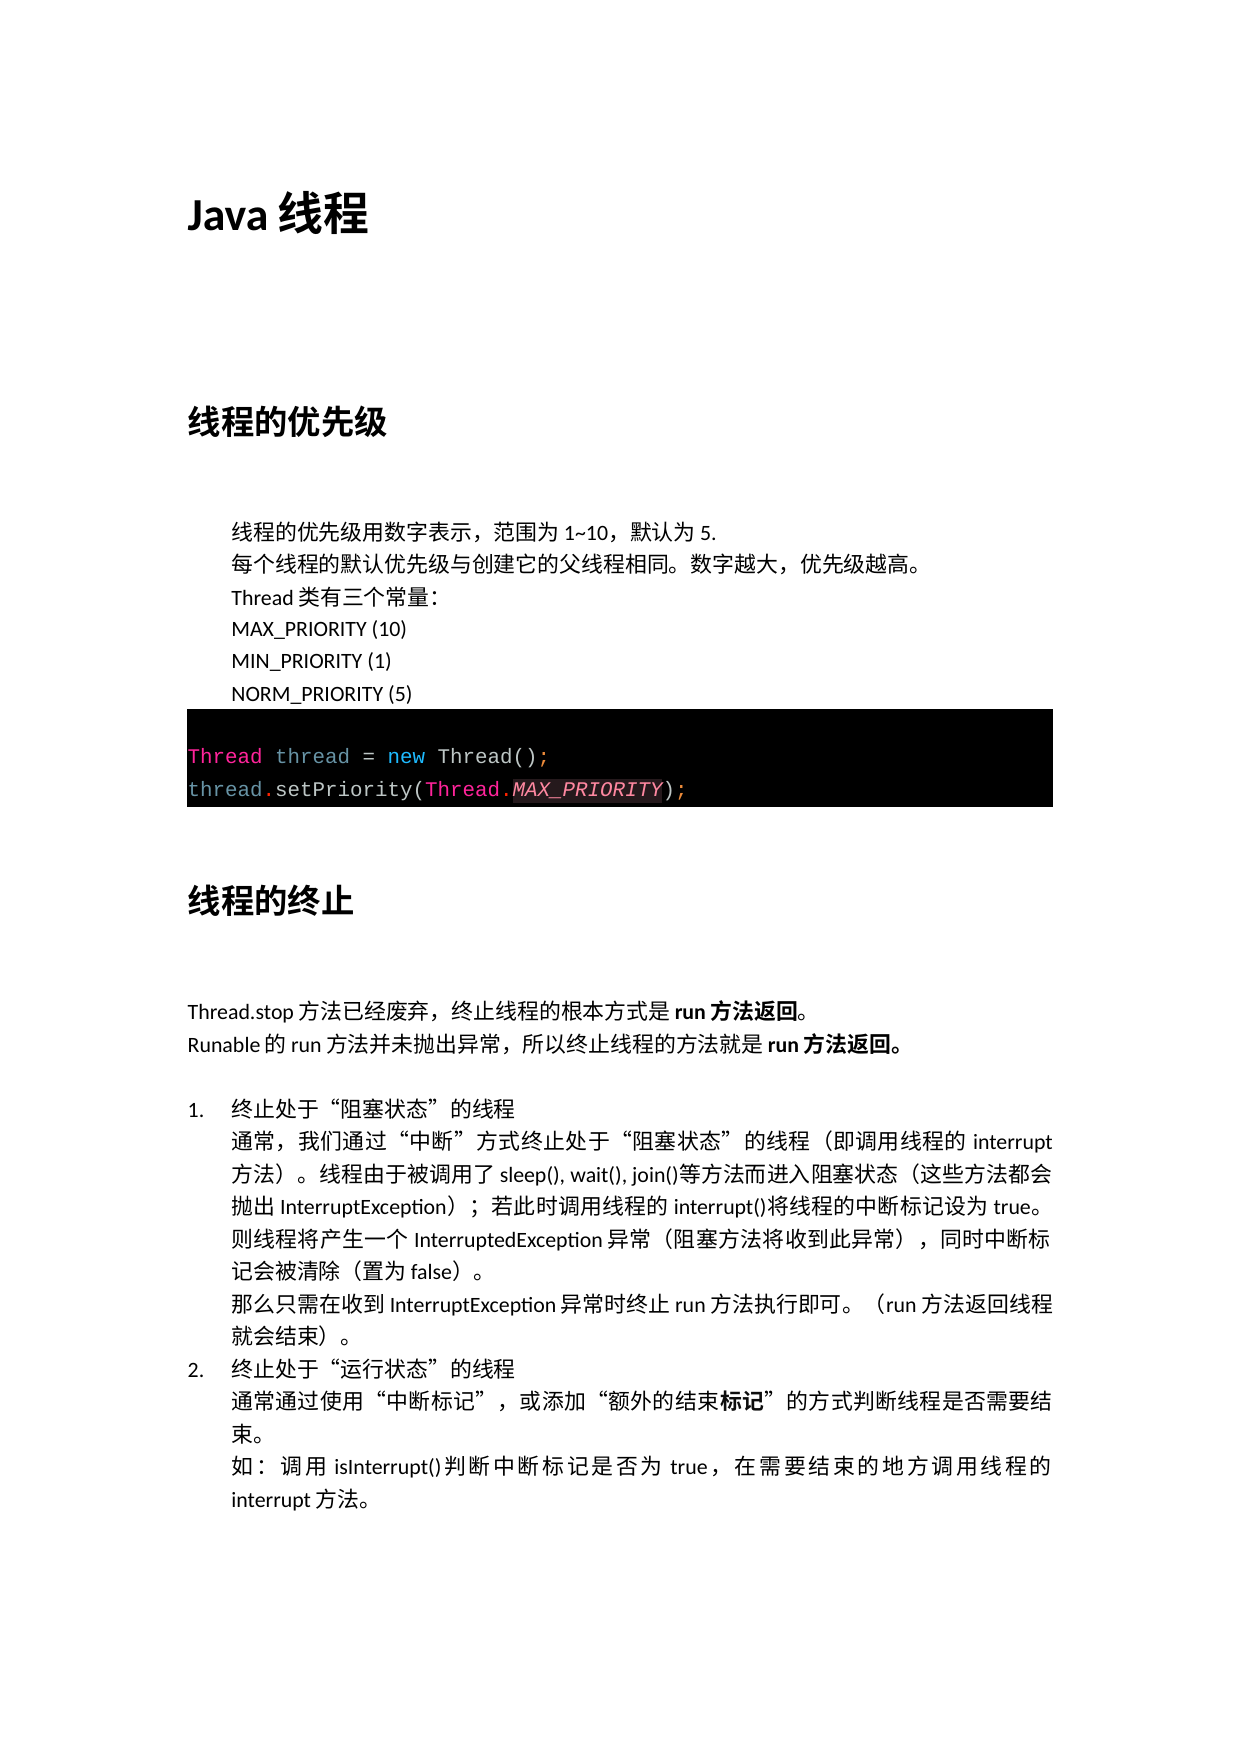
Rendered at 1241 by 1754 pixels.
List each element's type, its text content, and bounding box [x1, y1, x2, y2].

list 线程的优先级用数字表示，范围为1~10，默认为5. [231, 514, 1053, 547]
subtitle Java线程 [187, 162, 1053, 259]
list 终止处于“运行状态”的线程 [187, 1351, 1053, 1384]
list 每个线程的默认优先级与创建它的父线程相同。数字越大，优先级越高。 [231, 547, 1053, 579]
subtitle 线程的优先级 [187, 387, 1053, 452]
list MAX_PRIORITY (10) [231, 612, 1053, 644]
list 终止处于“阻塞状态”的线程 [187, 1091, 1053, 1124]
text Runable的run方法并未抛出异常，所以终止线程的方法就是run方法返回。 [187, 1026, 1053, 1059]
list 那么只需在收到InterruptException异常时终止run方法执行即可。（run方法返回线程就会结束）。 [231, 1286, 1053, 1351]
list Thread类有三个常量： [231, 579, 1053, 612]
list MIN_PRIORITY (1) [231, 644, 1053, 677]
text Thread.stop方法已经废弃，终止线程的根本方式是run方法返回。 [187, 994, 1053, 1026]
text Thread thread = new Thread(); thread.setPriority(Thread.MAX_PRIORITY); [187, 709, 1053, 807]
subtitle 线程的终止 [187, 867, 1053, 932]
list 如：调用isInterrupt()判断中断标记是否为true，在需要结束的地方调用线程的interrupt方法。 [231, 1449, 1053, 1514]
list 通常，我们通过“中断”方式终止处于“阻塞状态”的线程（即调用线程的interrupt方法）。线程由于被调用了sleep(), wait(), join()等方法而进入阻塞状态（这些方法都会抛出InterruptException）；若此时调用线程的interrupt()将线程的中断标记设为true。则线程将产生一个InterruptedException异常（阻塞方法将收到此异常），同时中断标记会被清除（置为false）。 [231, 1124, 1053, 1286]
list NORM_PRIORITY (5) [231, 677, 1053, 709]
list 通常通过使用“中断标记”，或添加“额外的结束标记”的方式判断线程是否需要结束。 [231, 1384, 1053, 1449]
